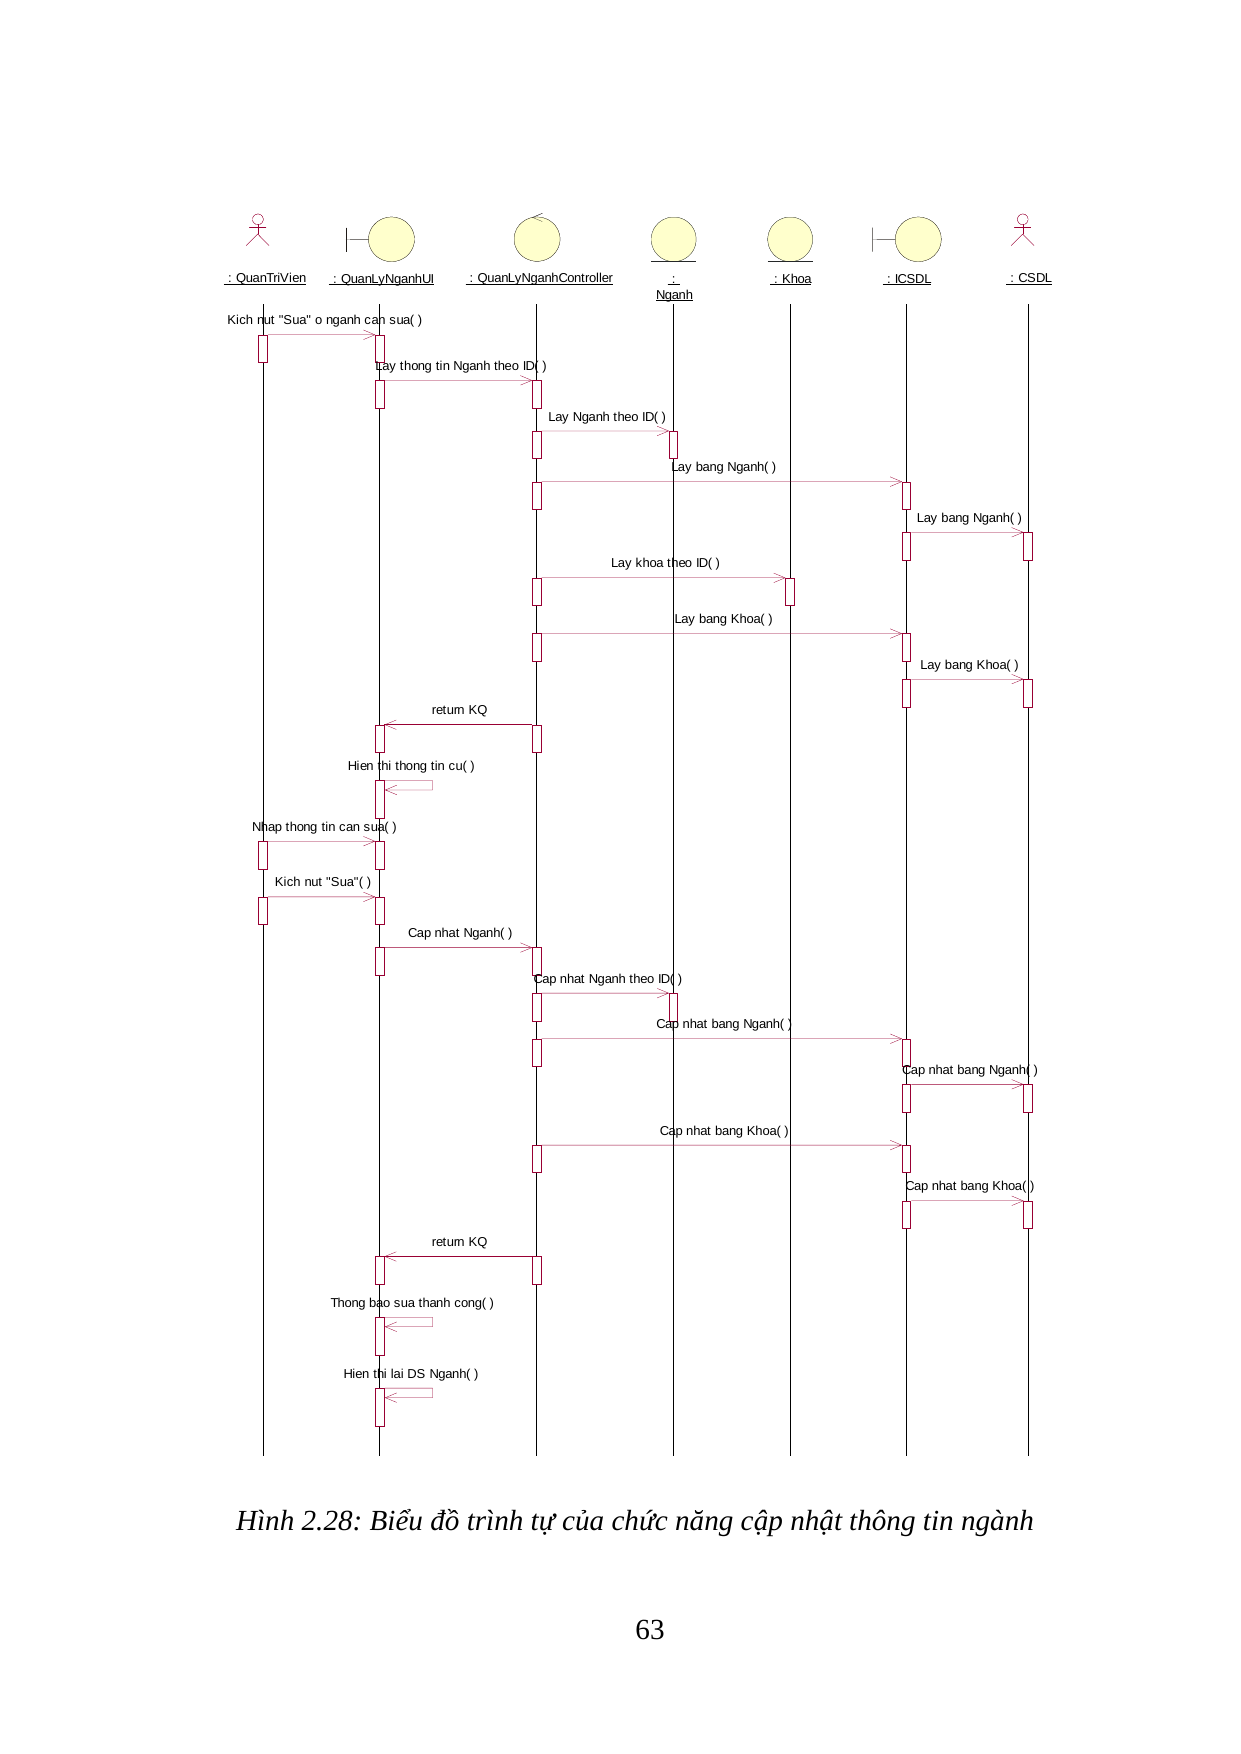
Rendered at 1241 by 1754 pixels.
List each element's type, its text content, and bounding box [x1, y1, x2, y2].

text Hình 2.28: Biểu đồ trình tự của chức năng cập nhật thông tin ngành [177, 1503, 1092, 1537]
